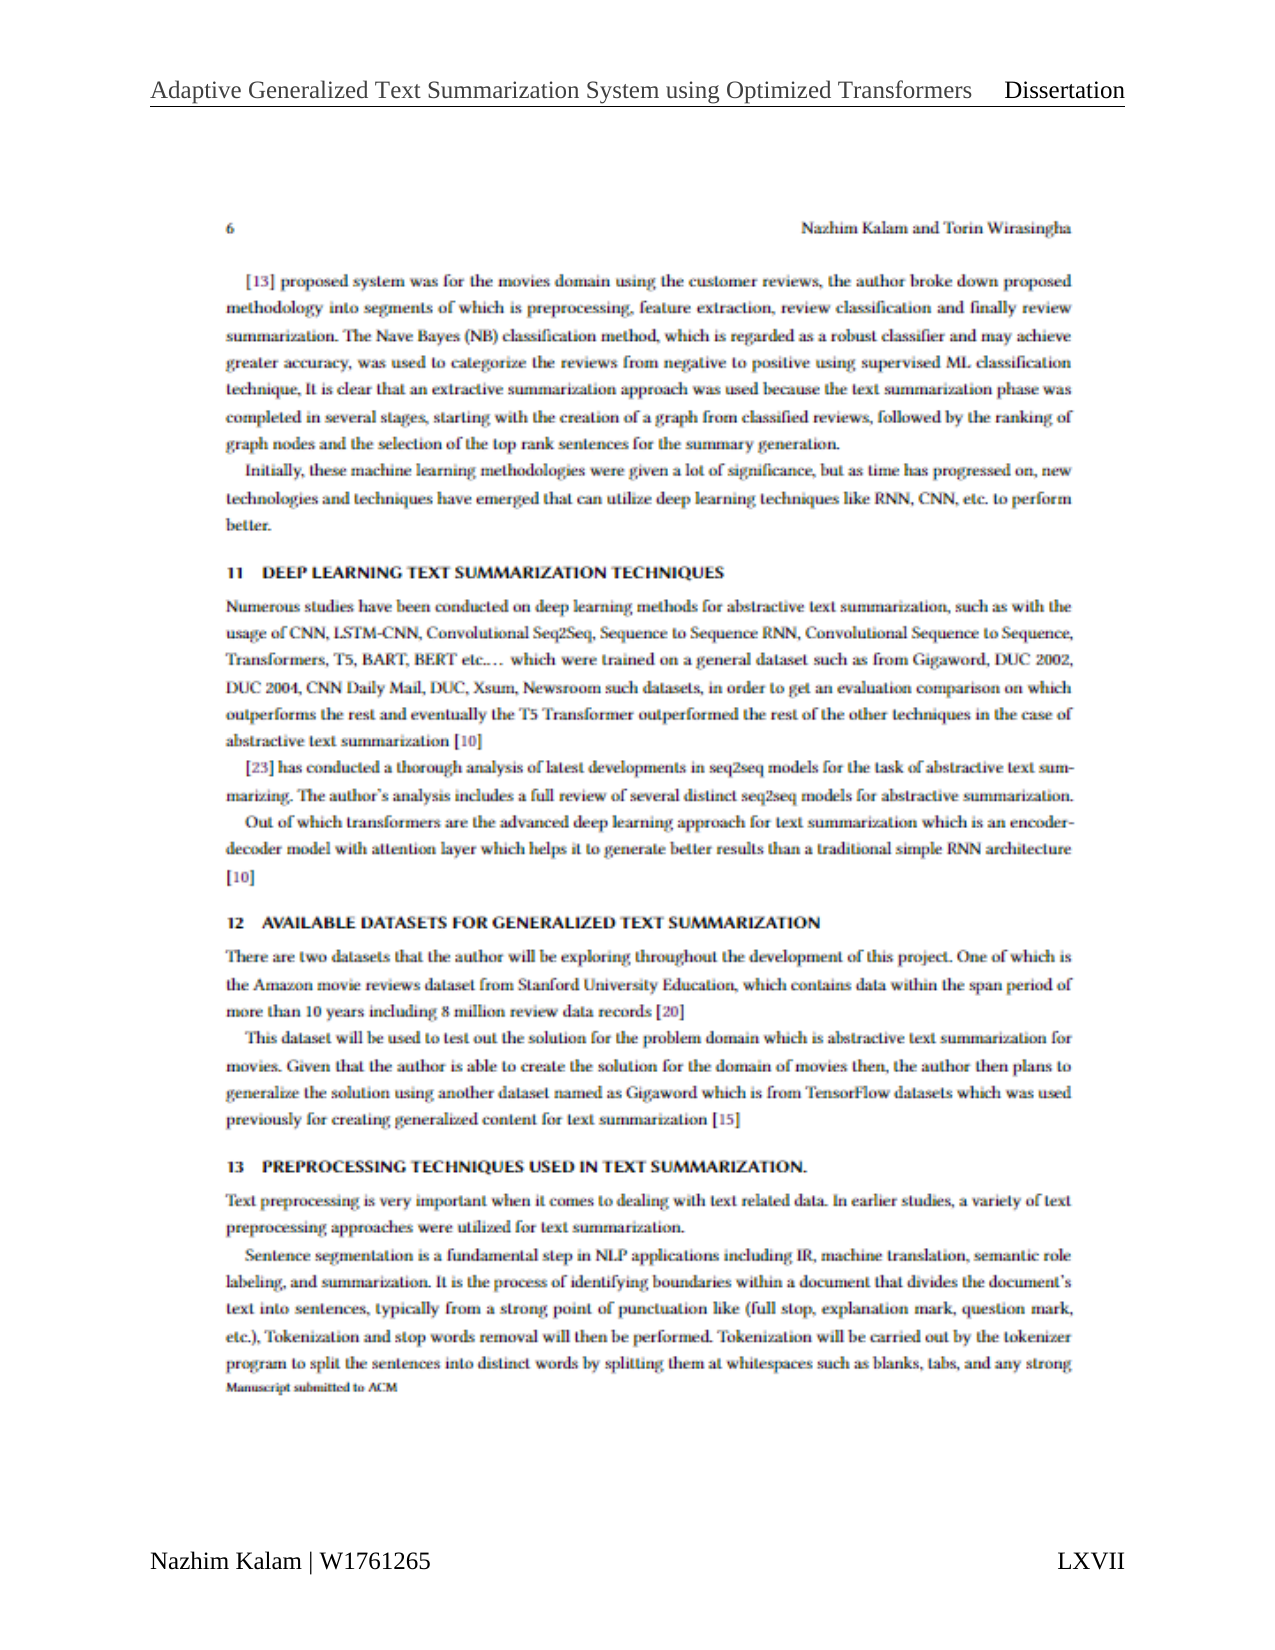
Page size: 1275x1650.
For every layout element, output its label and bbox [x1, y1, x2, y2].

picture [150, 150, 1140, 1501]
